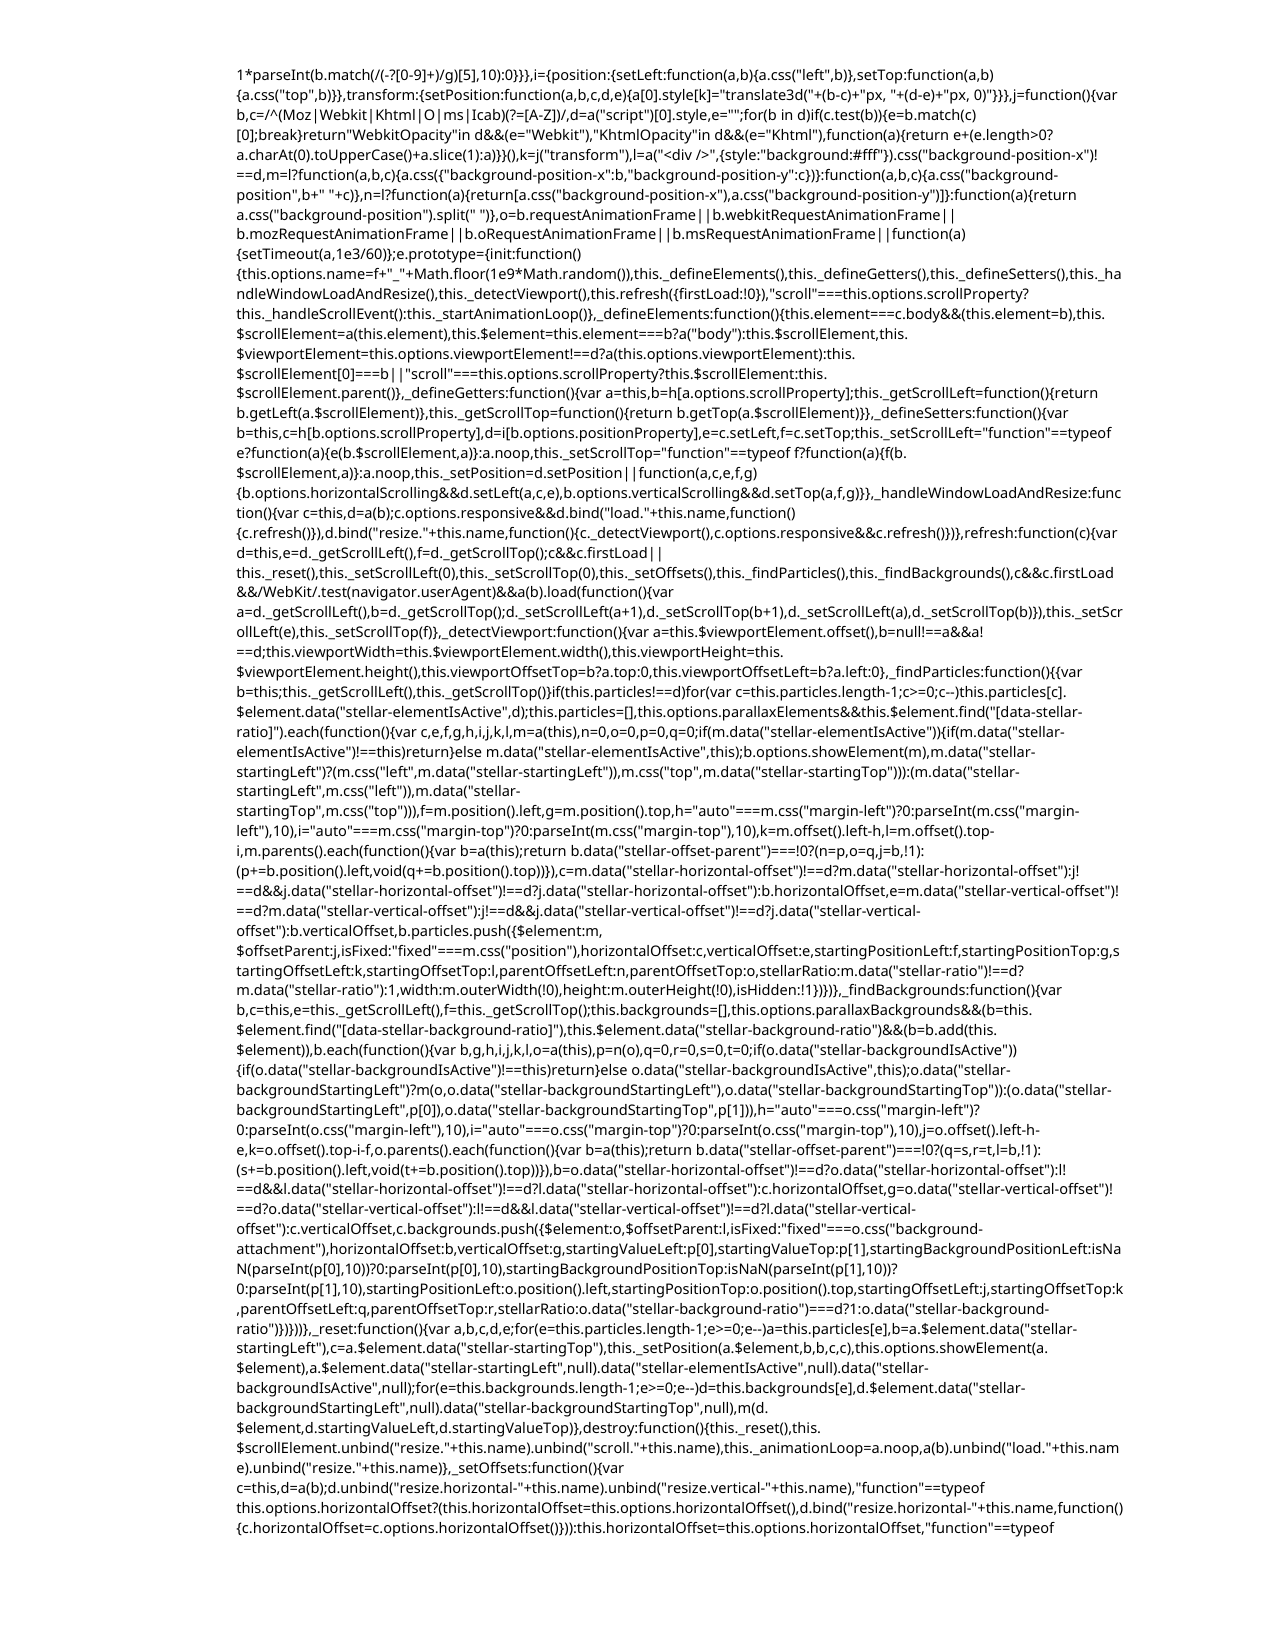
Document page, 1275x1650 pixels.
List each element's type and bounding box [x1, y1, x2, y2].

text [236, 65, 1125, 1537]
